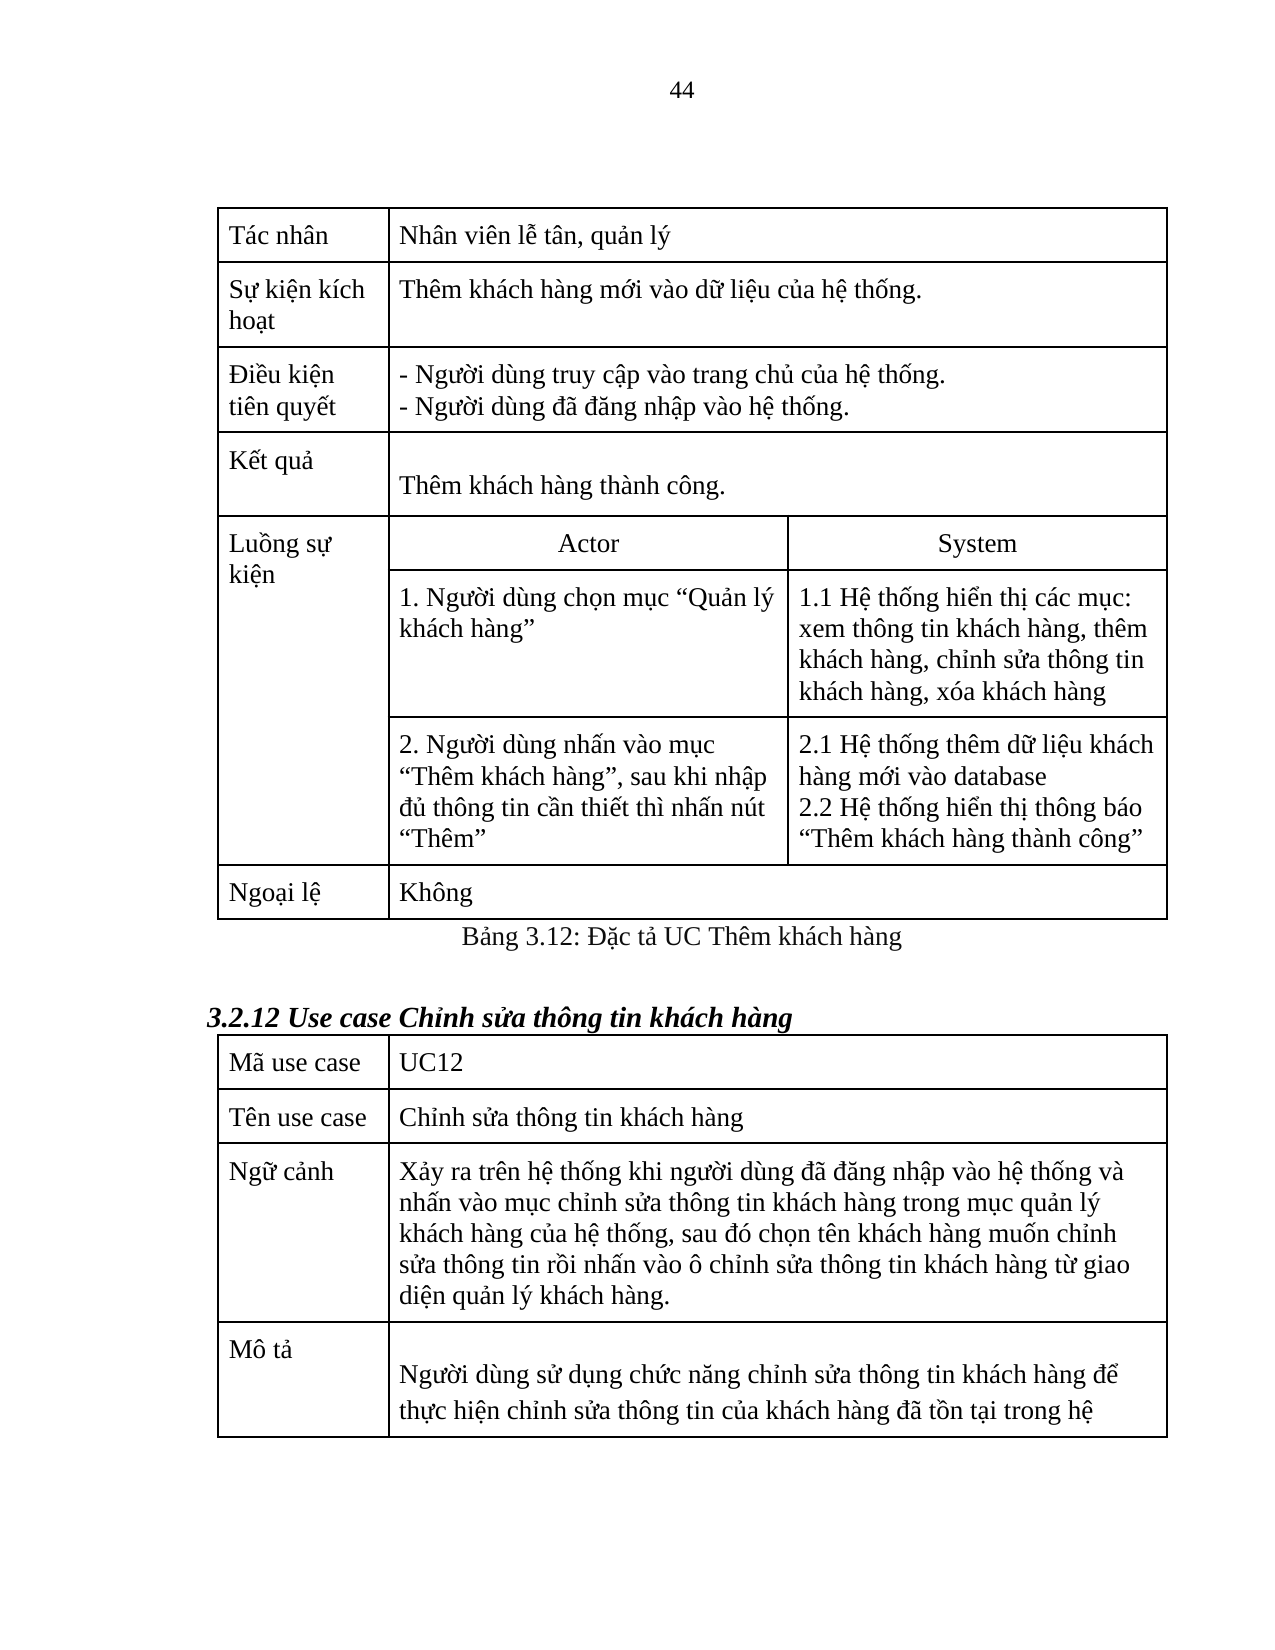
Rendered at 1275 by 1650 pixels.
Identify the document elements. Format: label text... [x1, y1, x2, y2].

table_cell Không [390, 866, 1166, 918]
table_cell Actor [390, 517, 787, 569]
table_cell Tác nhân [219, 209, 388, 261]
table_cell Nhân viên lễ tân, quản lý [390, 209, 1166, 261]
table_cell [390, 1323, 1166, 1436]
table_cell Tên use case [219, 1090, 388, 1142]
table_cell Thêm khách hàng thành công. [390, 433, 1166, 514]
table_header UC12 [390, 1036, 1166, 1088]
table_cell 1.1 Hệ thống hiển thị các mục: xem thông tin khách hàng, thêm khách hàng, chỉnh sửa thông tin khách hàng, xóa khách hàng [789, 571, 1166, 716]
table_cell 2. Người dùng nhấn vào mục “Thêm khách hàng”, sau khi nhập đủ thông tin cần thiết thì nhấn nút “Thêm” [390, 718, 787, 864]
subtitle 3.2.12 Use case Chỉnh sửa thông tin khách hàng [207, 1001, 1157, 1034]
table_cell Ngoại lệ [219, 866, 388, 918]
table_cell Mô tả [219, 1323, 388, 1436]
table_cell Xảy ra trên hệ thống khi người dùng đã đăng nhập vào hệ thống và nhấn vào mục chỉnh sửa thông tin khách hàng trong mục quản lý khách hàng của hệ thống, sau đó chọn tên khách hàng muốn chỉnh sửa thông tin rồi nhấn vào ô chỉnh sửa thông tin khách hàng từ giao diện quản lý khách hàng. [390, 1144, 1166, 1321]
table_cell Kết quả [219, 433, 388, 514]
table_cell Chỉnh sửa thông tin khách hàng [390, 1090, 1166, 1142]
table_cell Ngữ cảnh [219, 1144, 388, 1321]
text Bảng 3.12: Đặc tả UC Thêm khách hàng [207, 920, 1157, 951]
table_cell - Người dùng truy cập vào trang chủ của hệ thống. - Người dùng đã đăng nhập vào hệ thống. [390, 348, 1166, 431]
table_header Mã use case [219, 1036, 388, 1088]
table_cell Luồng sự kiện [219, 517, 388, 864]
table_cell Điều kiện tiên quyết [219, 348, 388, 431]
table_cell 1. Người dùng chọn mục “Quản lý khách hàng” [390, 571, 787, 716]
table_cell 2.1 Hệ thống thêm dữ liệu khách hàng mới vào database 2.2 Hệ thống hiển thị thông báo “Thêm khách hàng thành công” [789, 718, 1166, 864]
table_cell Thêm khách hàng mới vào dữ liệu của hệ thống. [390, 263, 1166, 346]
table_cell System [789, 517, 1166, 569]
table_cell Sự kiện kích hoạt [219, 263, 388, 346]
